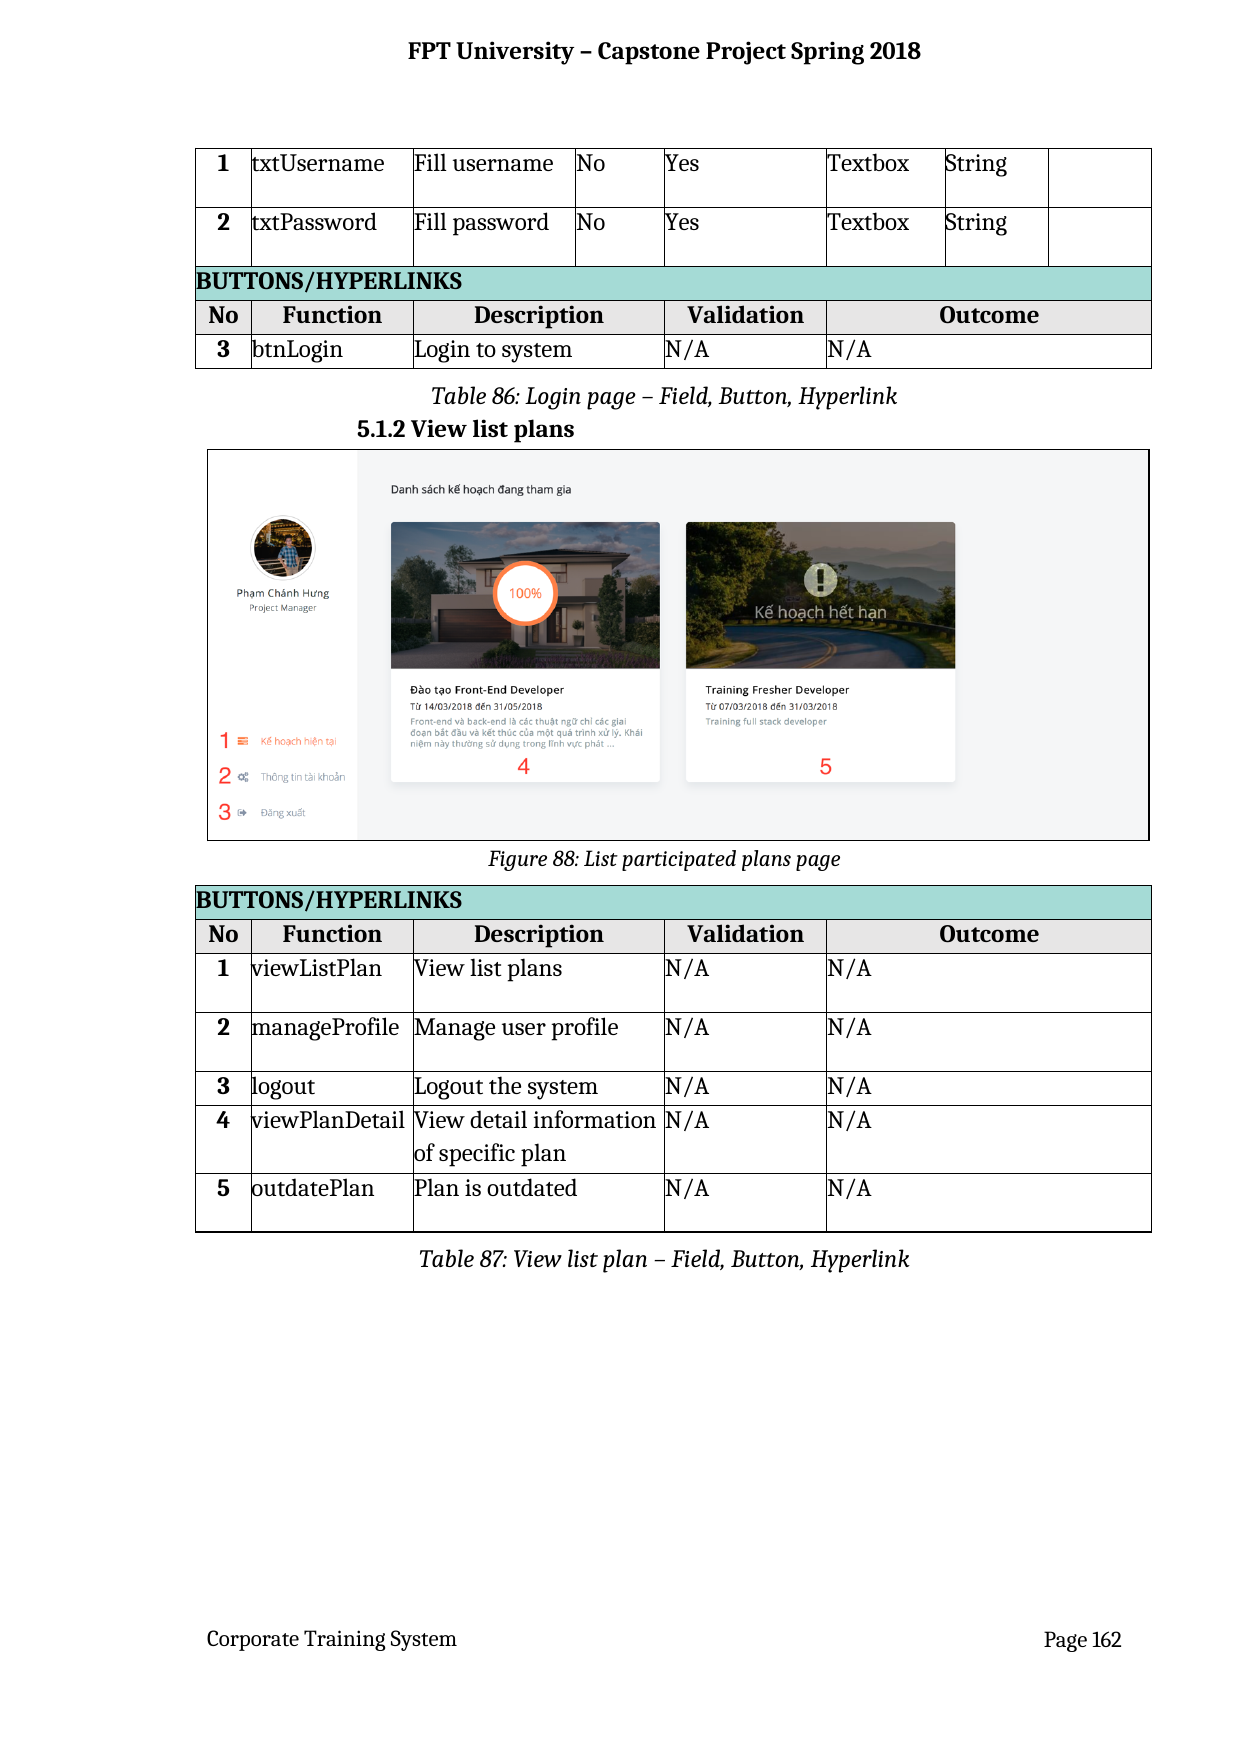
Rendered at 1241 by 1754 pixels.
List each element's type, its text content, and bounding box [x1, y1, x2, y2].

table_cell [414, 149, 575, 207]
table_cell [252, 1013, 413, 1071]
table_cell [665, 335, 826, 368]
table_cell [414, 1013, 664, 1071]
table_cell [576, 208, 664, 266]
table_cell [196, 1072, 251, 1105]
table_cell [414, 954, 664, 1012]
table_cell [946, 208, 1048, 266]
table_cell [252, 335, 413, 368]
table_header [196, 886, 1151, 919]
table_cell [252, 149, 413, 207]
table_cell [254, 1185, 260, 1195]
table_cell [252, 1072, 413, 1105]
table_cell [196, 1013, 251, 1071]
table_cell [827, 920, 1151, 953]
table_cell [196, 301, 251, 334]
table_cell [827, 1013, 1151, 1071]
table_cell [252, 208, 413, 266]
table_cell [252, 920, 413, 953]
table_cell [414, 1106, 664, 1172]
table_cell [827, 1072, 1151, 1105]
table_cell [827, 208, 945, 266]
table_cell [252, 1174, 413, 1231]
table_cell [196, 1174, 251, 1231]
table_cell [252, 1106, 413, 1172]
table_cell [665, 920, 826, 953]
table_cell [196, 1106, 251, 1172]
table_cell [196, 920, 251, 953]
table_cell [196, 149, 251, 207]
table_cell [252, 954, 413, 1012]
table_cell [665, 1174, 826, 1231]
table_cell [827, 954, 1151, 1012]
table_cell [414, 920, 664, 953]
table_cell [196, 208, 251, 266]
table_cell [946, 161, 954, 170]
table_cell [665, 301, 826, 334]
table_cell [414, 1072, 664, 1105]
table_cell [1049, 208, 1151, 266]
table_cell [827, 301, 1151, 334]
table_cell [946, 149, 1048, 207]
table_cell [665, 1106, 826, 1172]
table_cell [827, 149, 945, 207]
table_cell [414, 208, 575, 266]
picture [208, 450, 1148, 840]
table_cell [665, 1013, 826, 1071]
subtitle 5.1.2 View list plans [357, 414, 1124, 443]
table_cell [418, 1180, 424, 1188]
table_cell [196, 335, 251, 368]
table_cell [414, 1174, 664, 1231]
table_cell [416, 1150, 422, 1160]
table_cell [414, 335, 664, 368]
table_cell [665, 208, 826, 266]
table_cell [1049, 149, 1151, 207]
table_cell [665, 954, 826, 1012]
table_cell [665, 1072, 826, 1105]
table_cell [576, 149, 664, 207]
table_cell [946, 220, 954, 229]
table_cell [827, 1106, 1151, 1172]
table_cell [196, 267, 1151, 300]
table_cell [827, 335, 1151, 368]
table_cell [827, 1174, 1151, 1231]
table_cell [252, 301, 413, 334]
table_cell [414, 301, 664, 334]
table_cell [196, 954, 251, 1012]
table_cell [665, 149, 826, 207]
